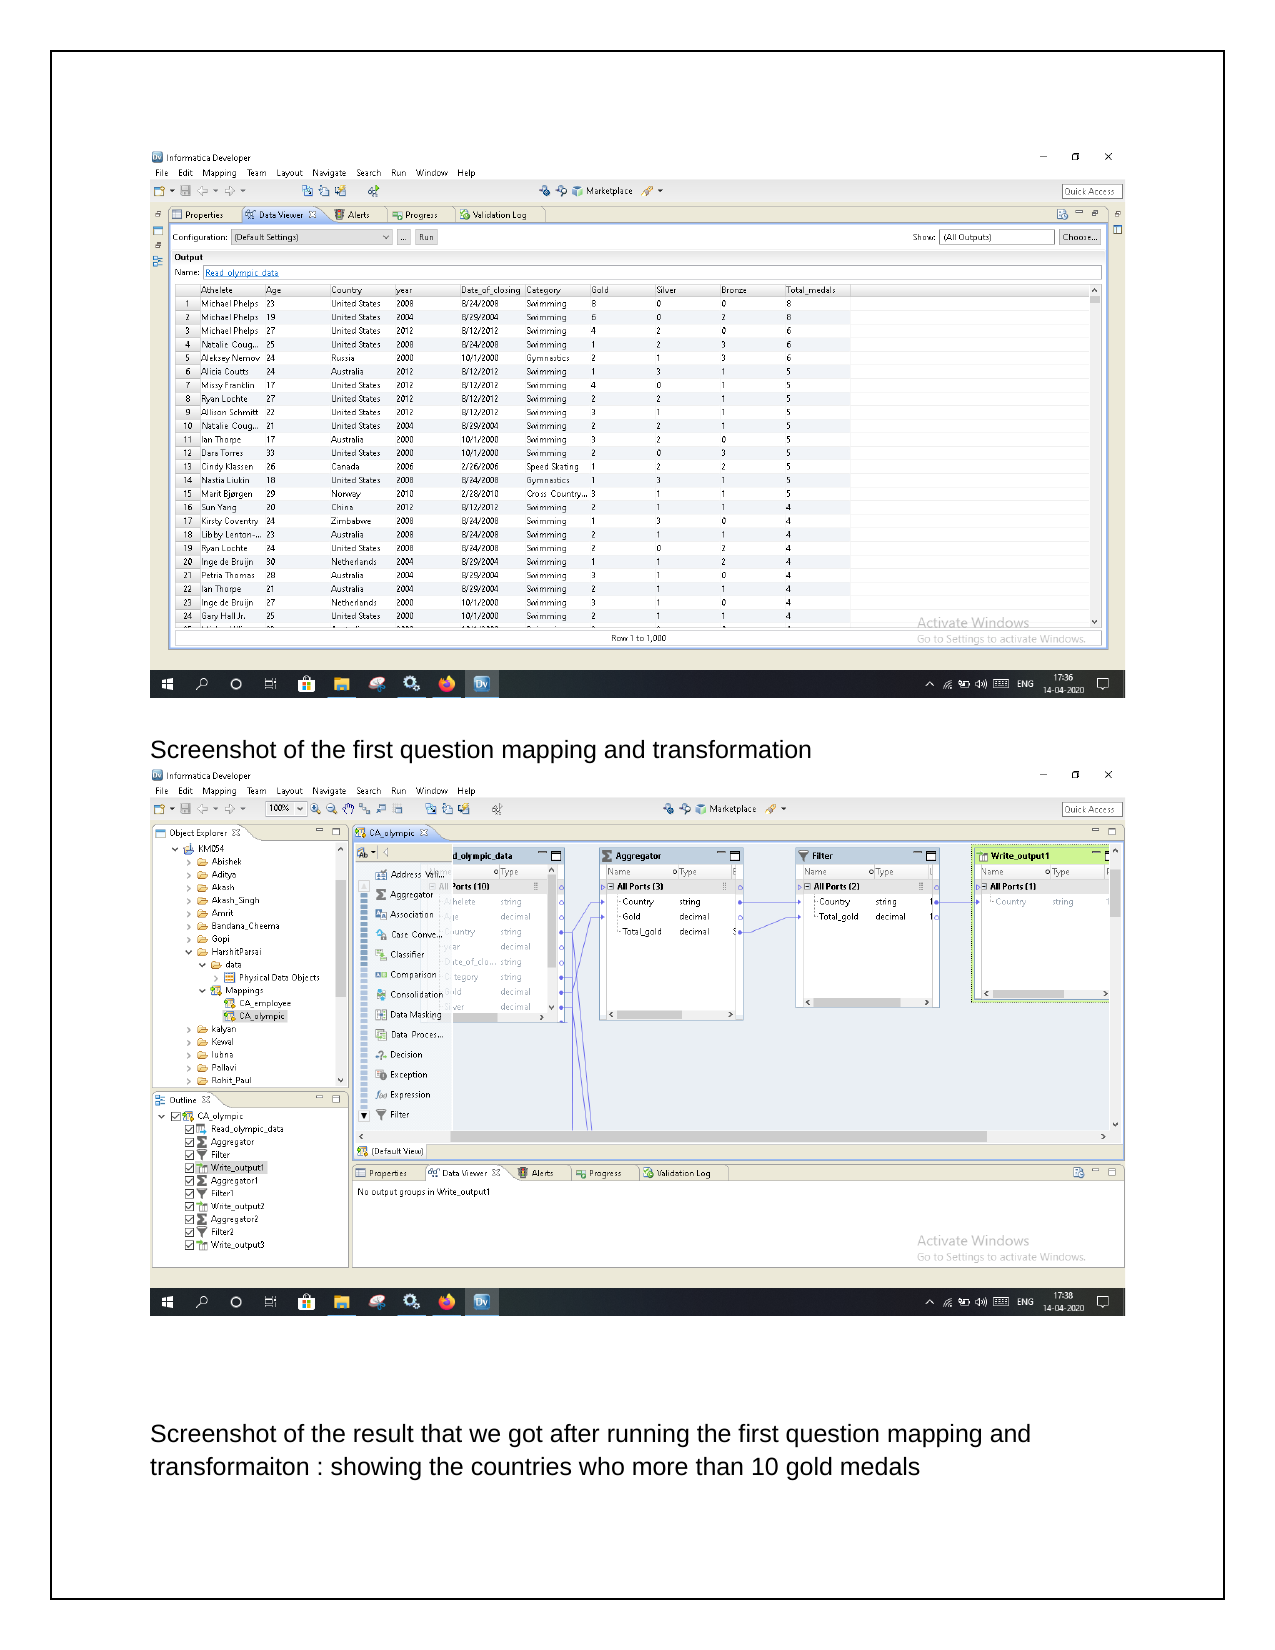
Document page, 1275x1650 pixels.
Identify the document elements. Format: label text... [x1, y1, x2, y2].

picture [150, 767, 1125, 1316]
text Screenshot of the result that we got after running the first question mapping and transformaiton : showing the countries who more than 10 gold medals [150, 1419, 1125, 1480]
picture [150, 150, 1125, 698]
text Screenshot of the first question mapping and transformation [150, 735, 1125, 763]
